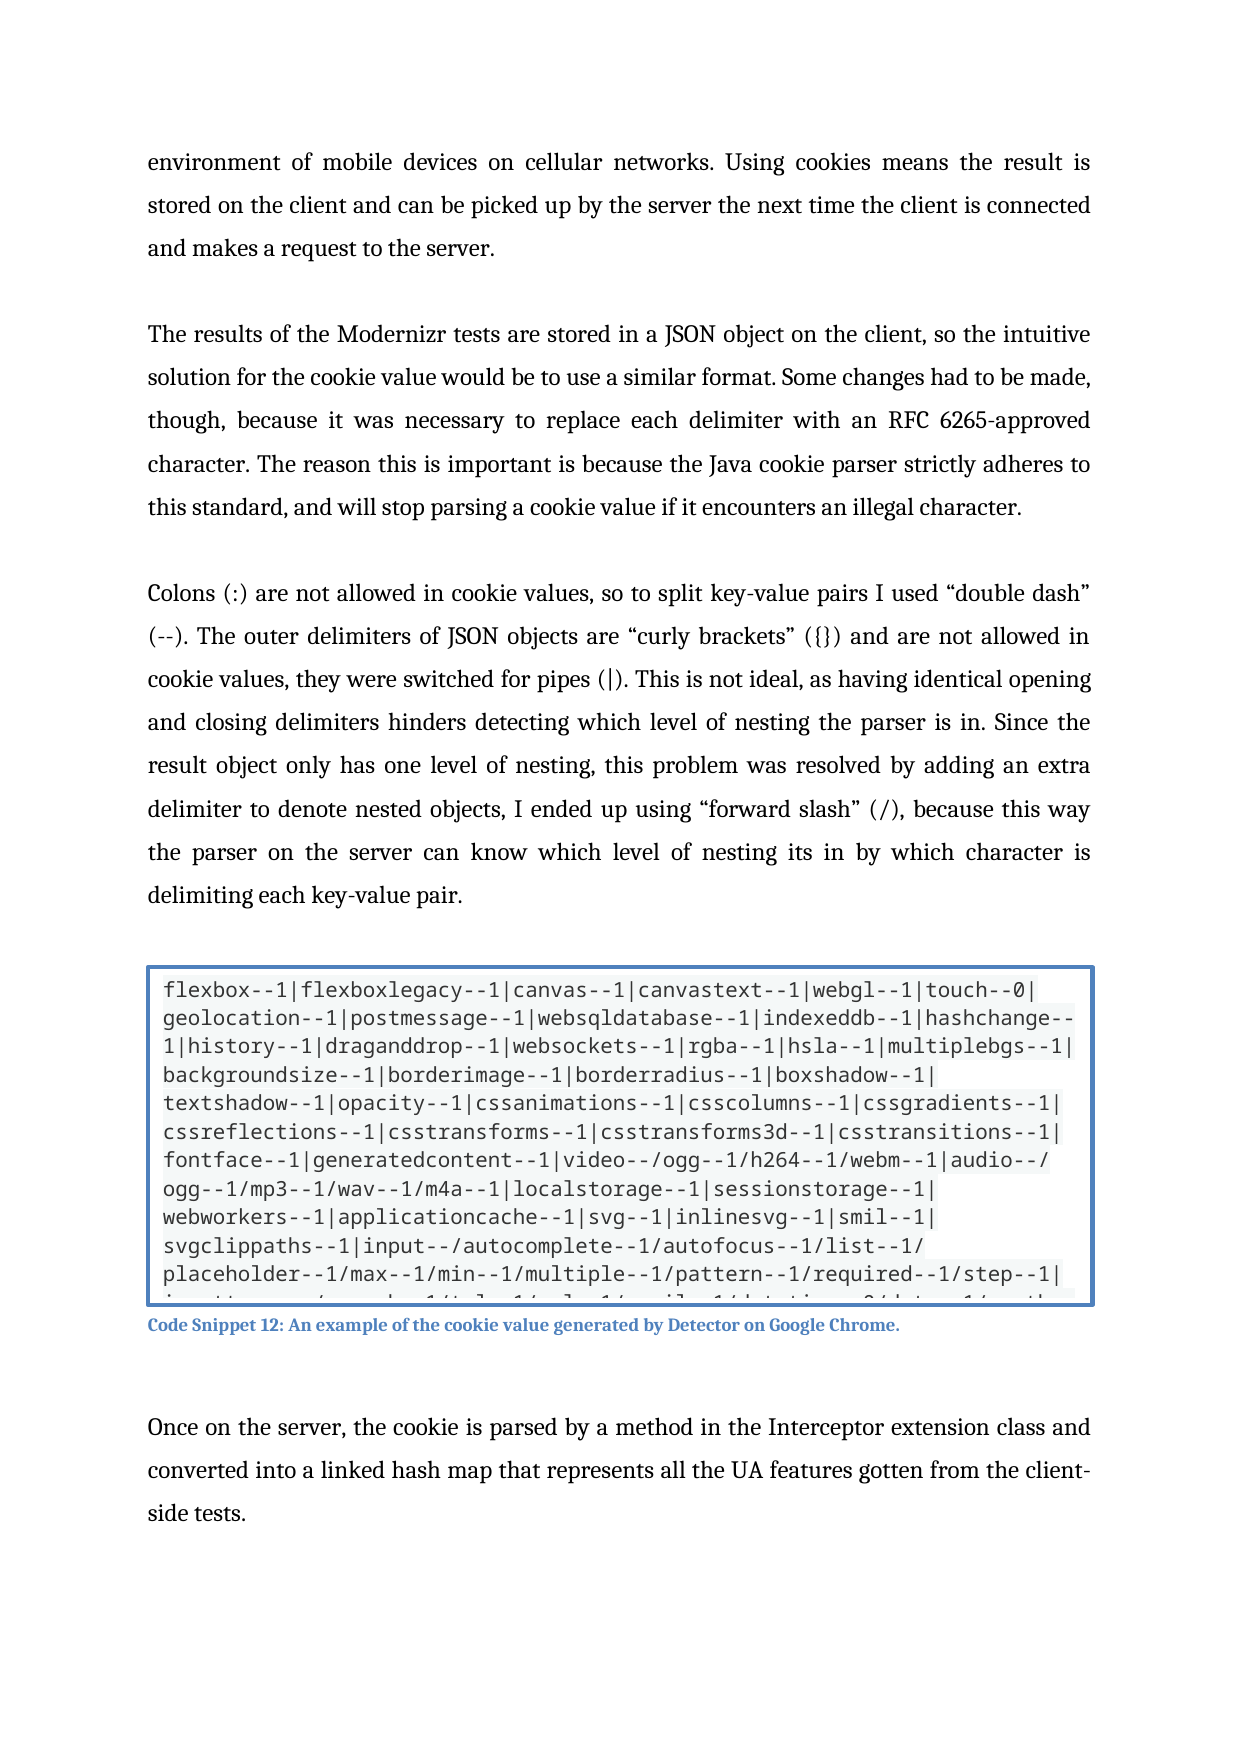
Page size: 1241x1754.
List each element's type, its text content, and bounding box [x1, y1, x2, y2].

text Once on the server, the cookie is parsed by a method in the Interceptor extension class and converted into a linked hash map that represents all the UA features gotten from the client-side tests. [148, 1357, 1092, 1528]
text Colons (:) are not allowed in cookie values, so to split key-value pairs I used “double dash” (--). The outer delimiters of JSON objects are “curly brackets” ({}) and are not allowed in cookie values, they were switched for pipes (|). This is not ideal, as having identical opening and closing delimiters hinders detecting which level of nesting the parser is in. Since the result object only has one level of nesting, this problem was resolved by adding an extra delimiter to denote nested objects, I ended up using “forward slash” (/), because this way the parser on the server can know which level of nesting its in by which character is delimiting each key-value pair. [148, 579, 1092, 909]
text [148, 148, 1092, 263]
text The results of the Modernizr tests are stored in a JSON object on the client, so the intuitive solution for the cookie value would be to use a similar format. Some changes had to be made, though, because it was necessary to replace each delimiter with an RFC 6265-approved character. The reason this is important is because the Java cookie parser strictly adheres to this standard, and will stop parsing a cookie value if it encounters an illegal character. [148, 320, 1092, 521]
